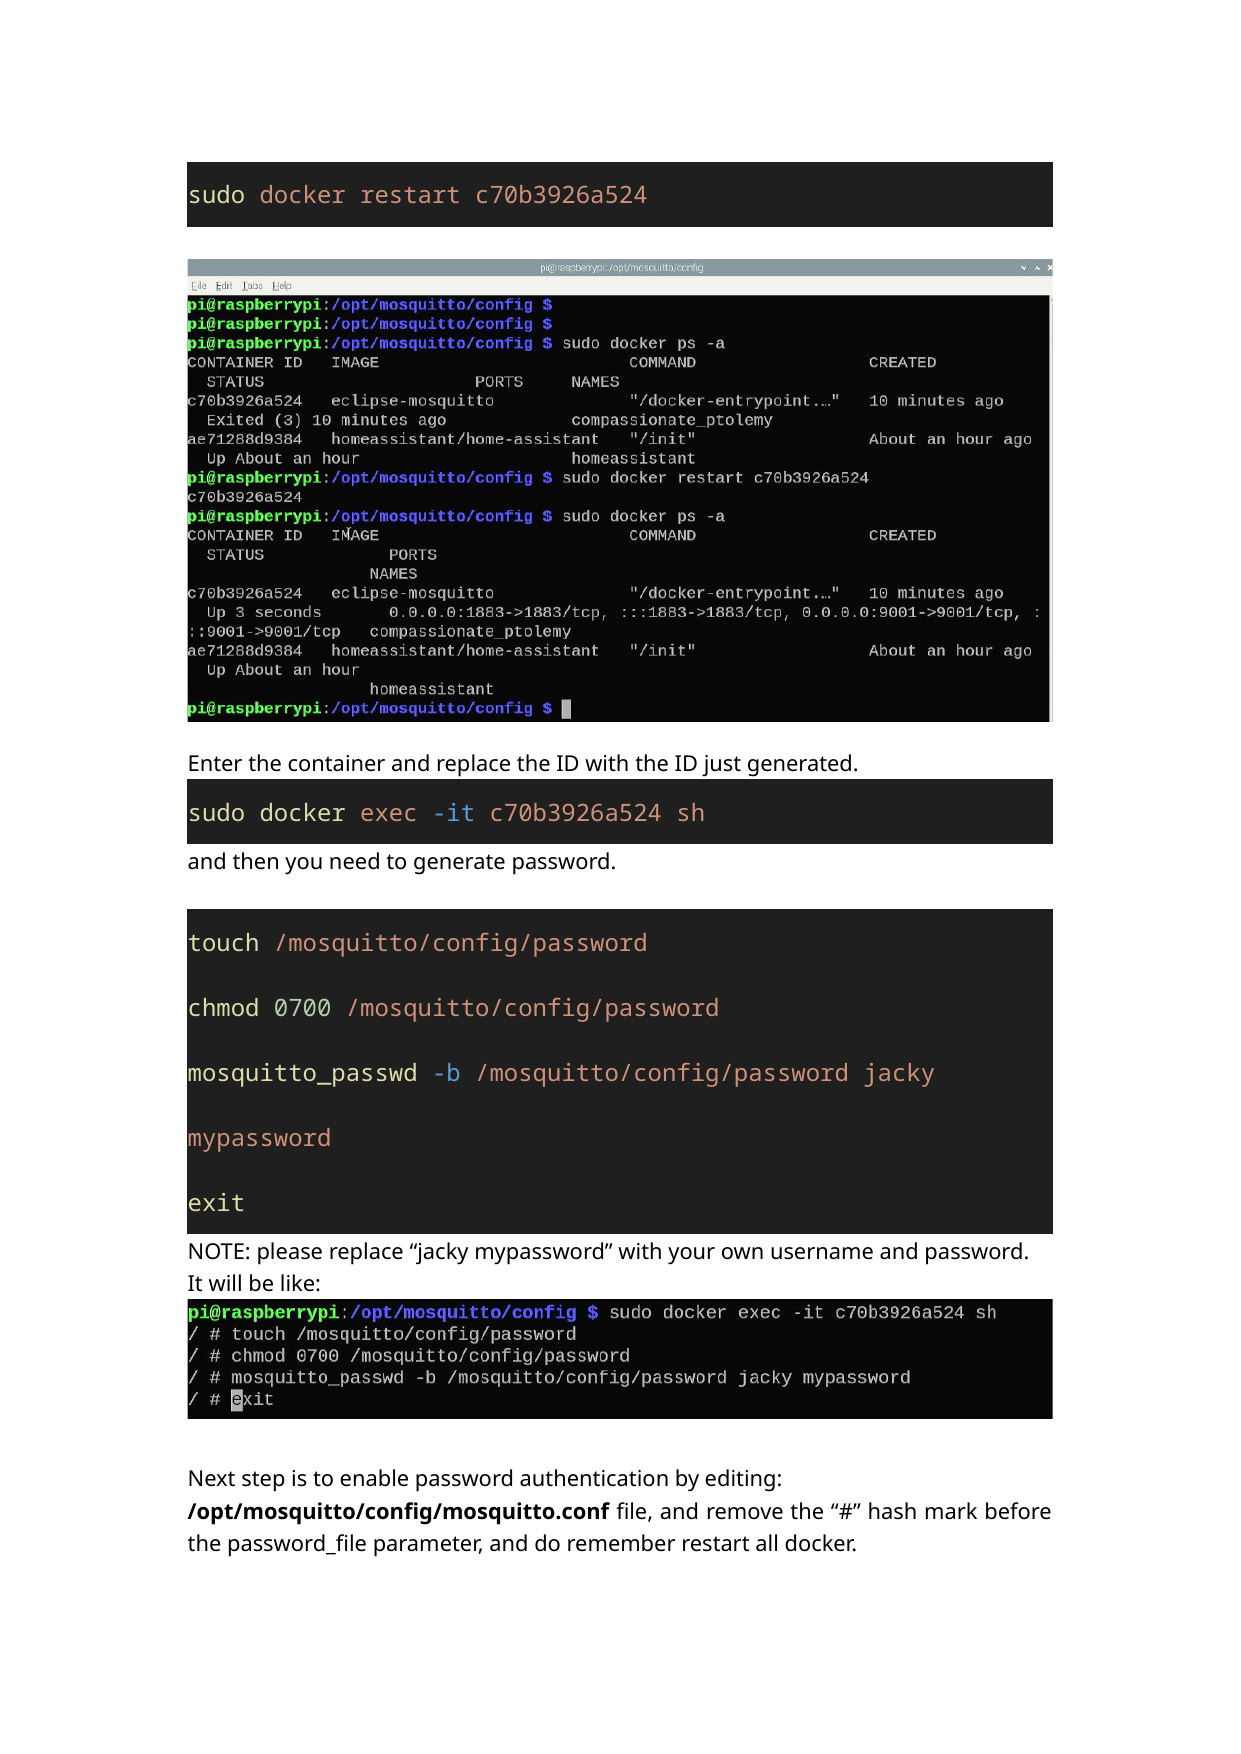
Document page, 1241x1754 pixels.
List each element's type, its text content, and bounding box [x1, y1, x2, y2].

text Next step is to enable password authentication by editing: [187, 1462, 1053, 1494]
text It will be like: [187, 1267, 1053, 1299]
picture [187, 259, 1053, 722]
text chmod 0700 /mosquitto/config/password [187, 974, 1053, 1039]
text NOTE: please replace “jacky mypassword” with your own username and password. [187, 1234, 1053, 1267]
picture [187, 1299, 1053, 1419]
text /opt/mosquitto/config/mosquitto.conf file, and remove the “#” hash mark before the password_file parameter, and do remember restart all docker. [187, 1494, 1053, 1559]
text exit [187, 1169, 1053, 1234]
text sudo docker restart c70b3926a524 [187, 162, 1053, 227]
text sudo docker exec -it c70b3926a524 sh [187, 779, 1053, 844]
text Enter the container and replace the ID with the ID just generated. [187, 747, 1053, 779]
text mosquitto_passwd -b /mosquitto/config/password jacky mypassword [187, 1039, 1053, 1169]
text touch /mosquitto/config/password [187, 909, 1053, 974]
text and then you need to generate password. [187, 844, 1053, 877]
